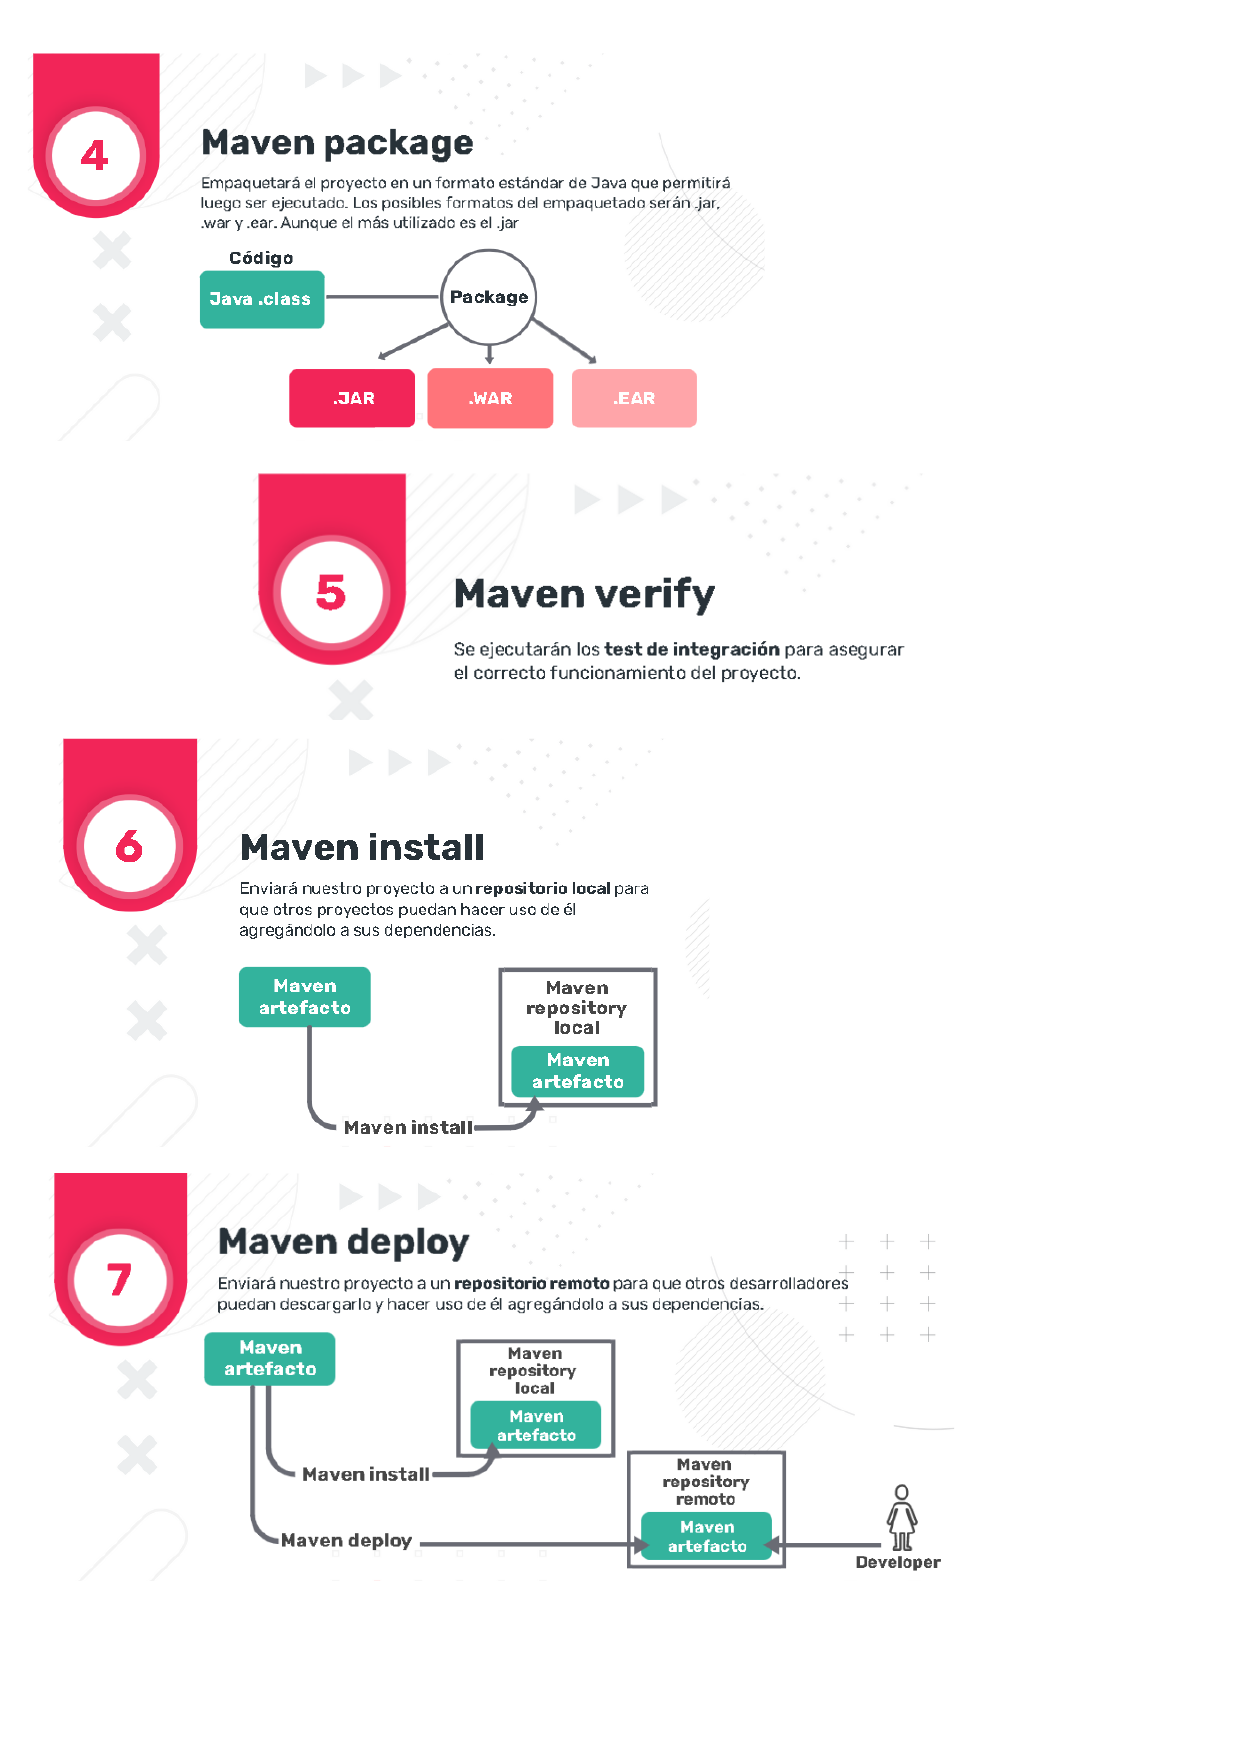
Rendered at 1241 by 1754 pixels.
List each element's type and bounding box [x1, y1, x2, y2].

picture [247, 461, 931, 720]
picture [44, 1168, 955, 1581]
picture [50, 726, 710, 1147]
picture [26, 42, 765, 441]
